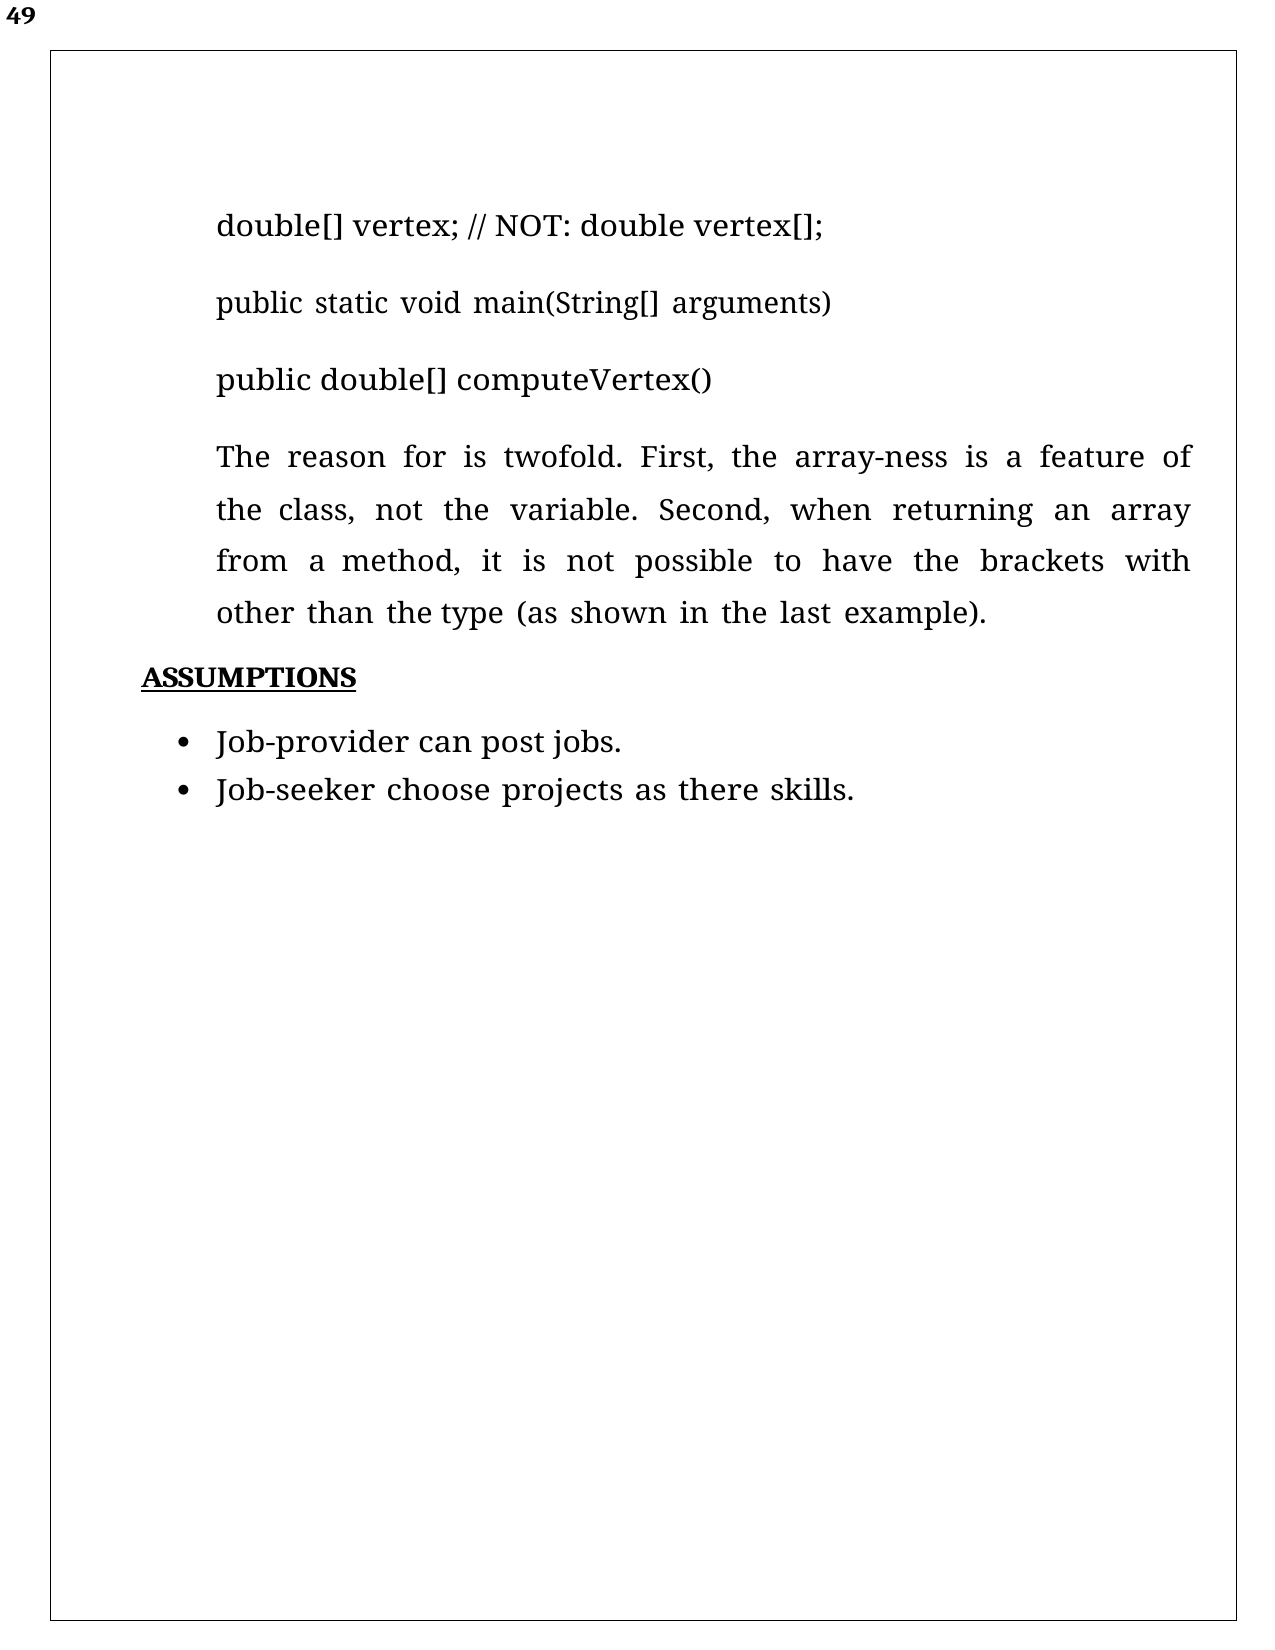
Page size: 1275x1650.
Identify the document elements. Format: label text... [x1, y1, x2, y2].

text The reason for is twofold. First, the array-ness is a feature of the class, not the variable. Second, when returning an array from a method, it is not possible to have the brackets with other than the type (as shown in the last example). [216, 437, 1191, 632]
subtitle ASSUMPTIONS [141, 662, 1236, 695]
list Job-seeker choose projects as there skills. [178, 769, 1236, 809]
text double[] vertex; // NOT: double vertex[]; public static void main(String[] arguments) public double[] computeVertex() [216, 205, 851, 399]
list Job-provider can post jobs. [178, 722, 1236, 761]
